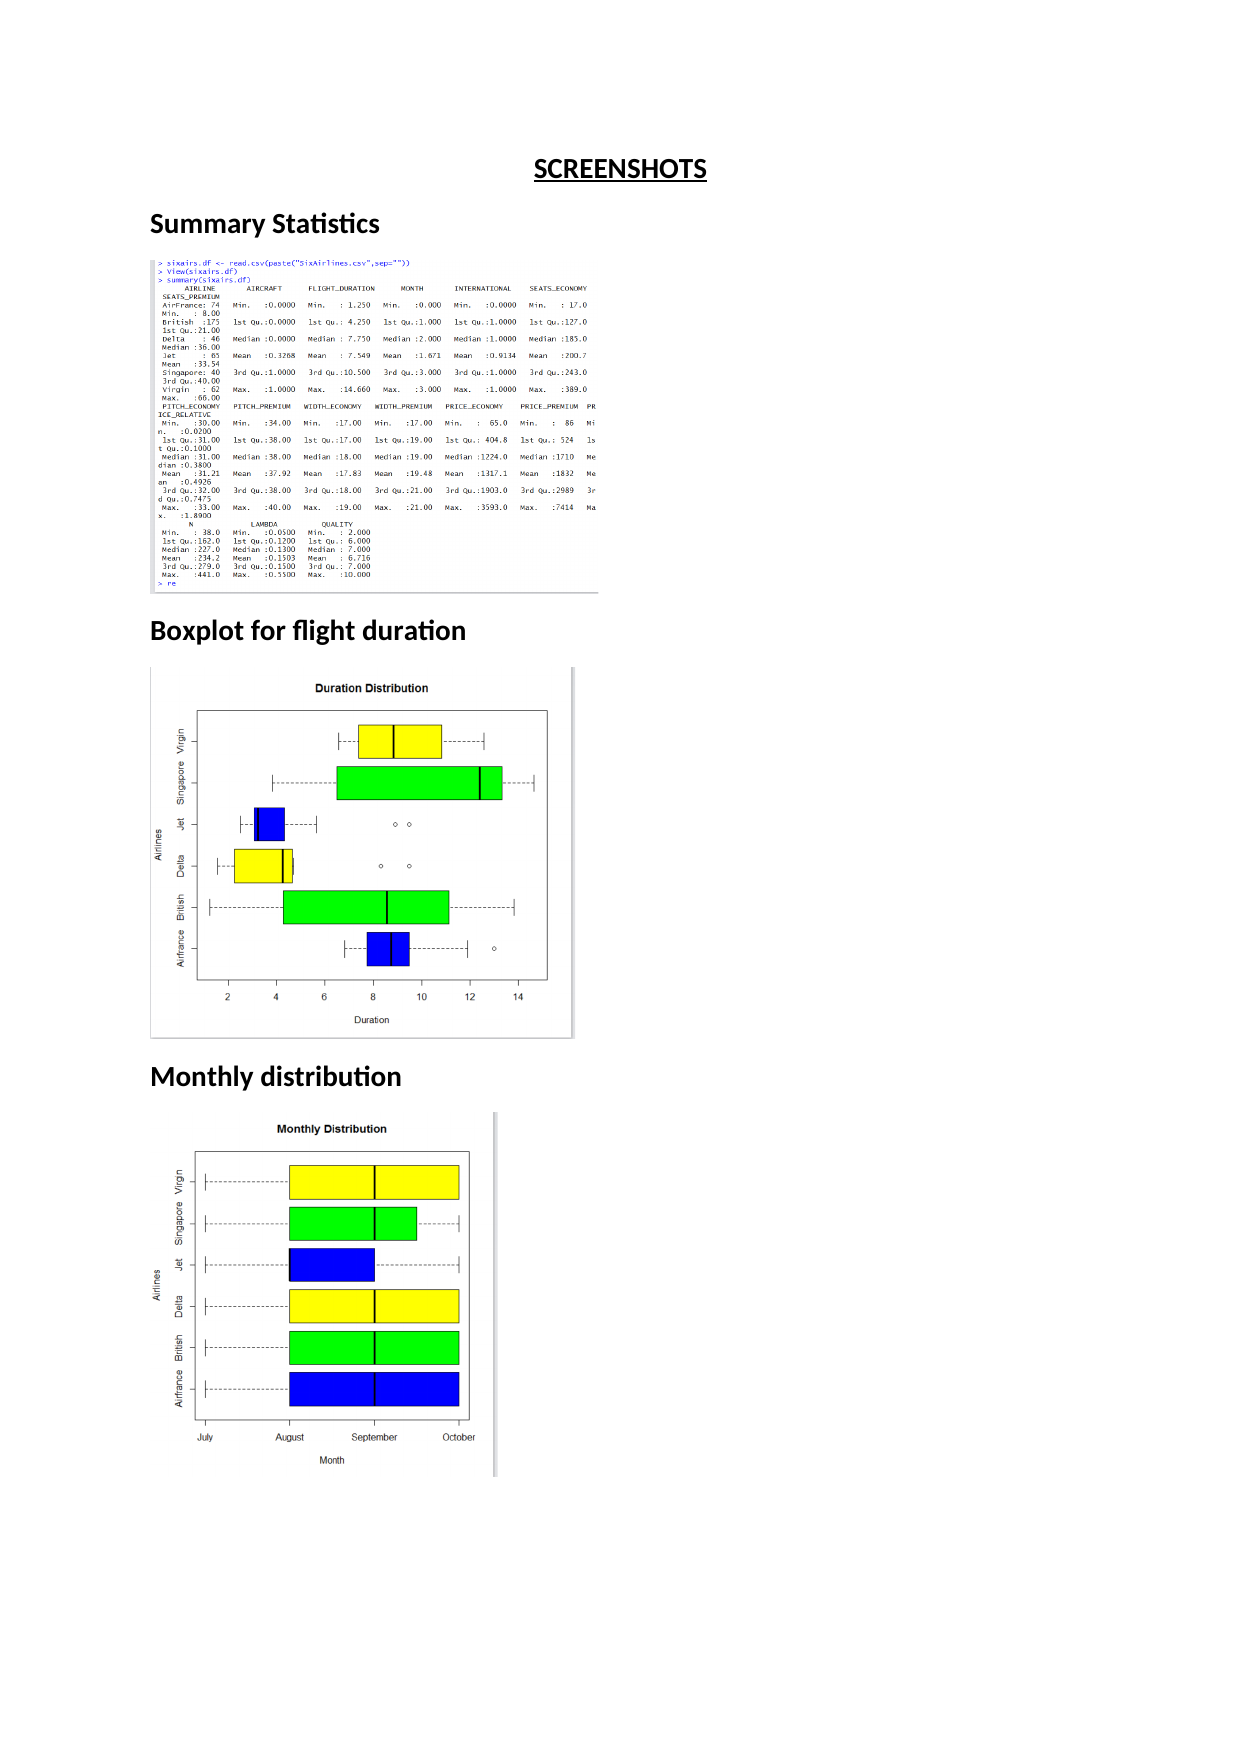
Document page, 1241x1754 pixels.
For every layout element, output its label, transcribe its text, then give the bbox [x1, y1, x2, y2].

text Boxplot for flight duration [150, 612, 1090, 648]
picture [150, 667, 575, 1039]
text SCREENSHOTS [150, 150, 1090, 186]
picture [150, 1112, 498, 1477]
text Summary Statistics [150, 205, 1090, 241]
text Monthly distribution [150, 1058, 1090, 1093]
picture [150, 260, 599, 594]
